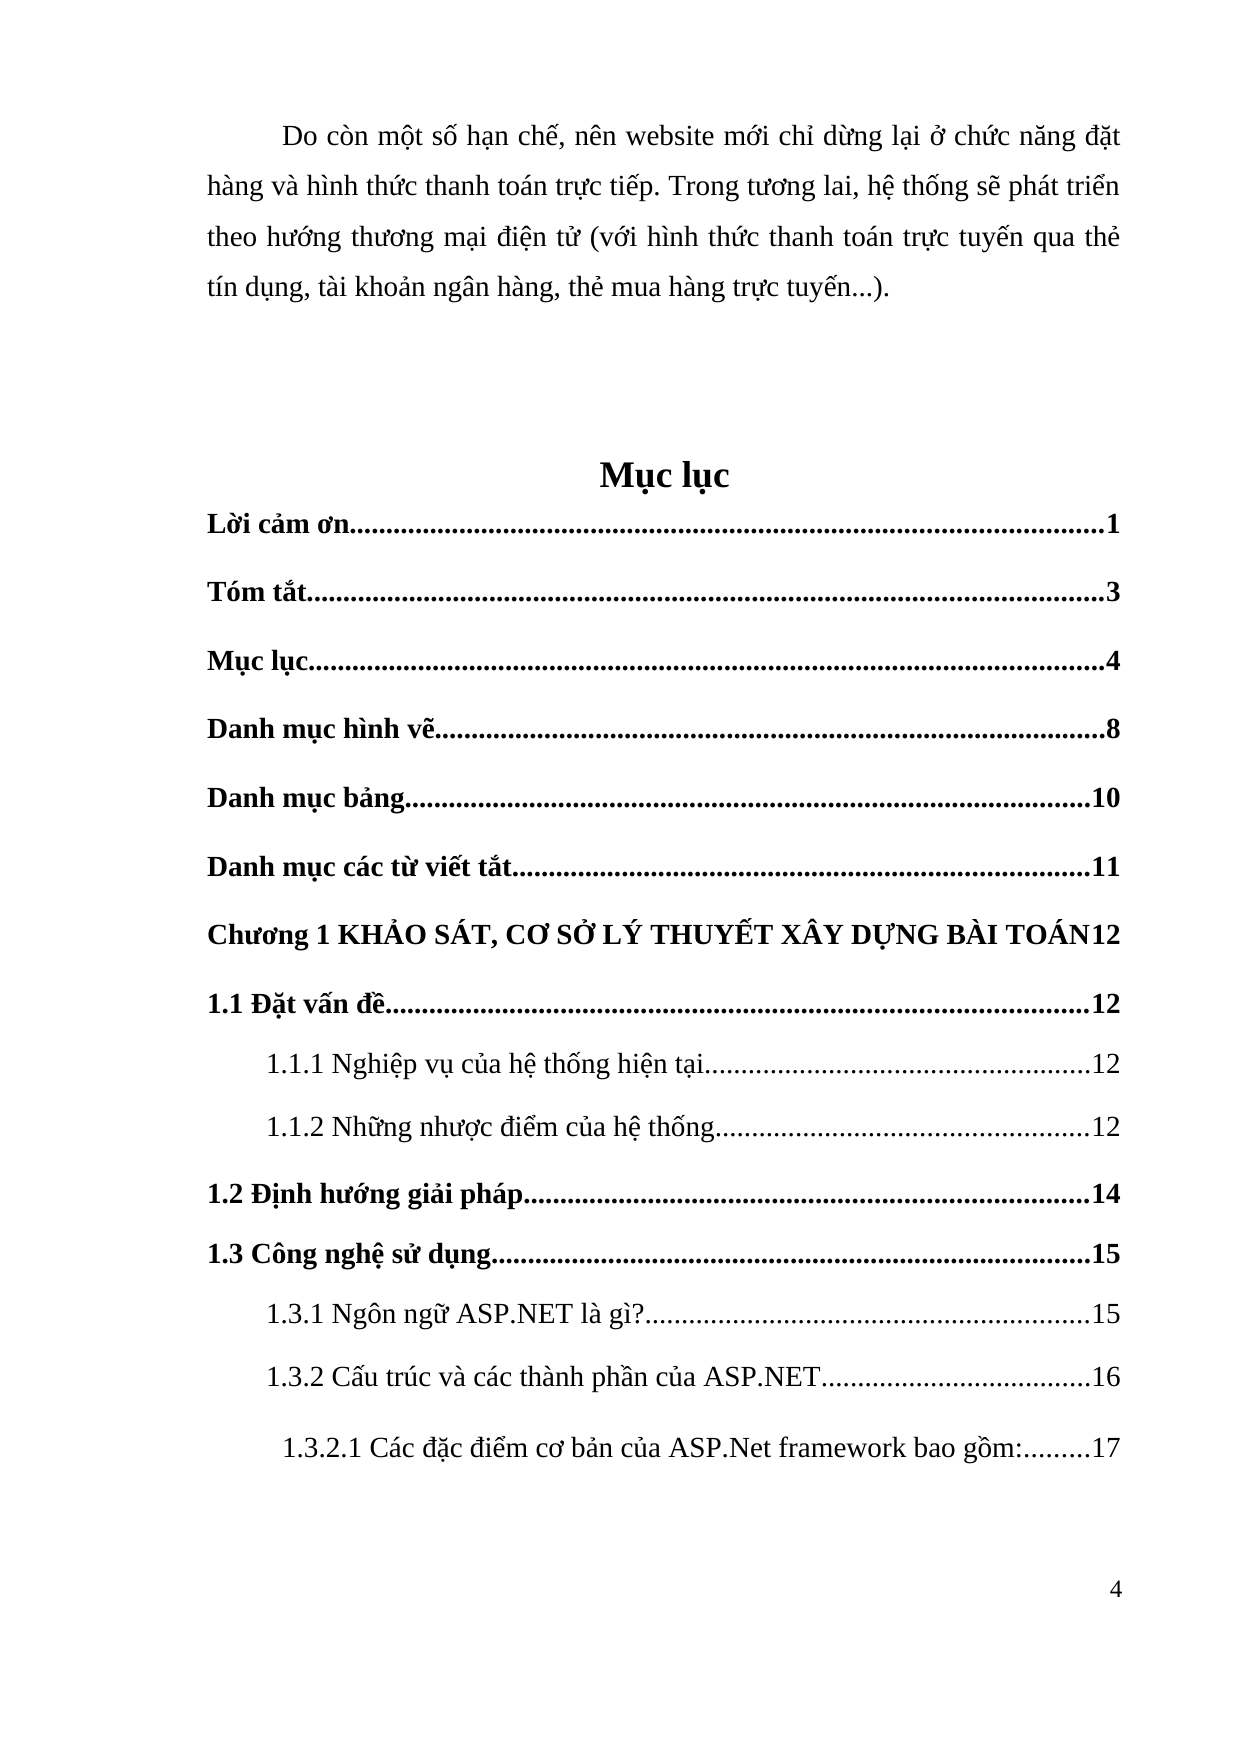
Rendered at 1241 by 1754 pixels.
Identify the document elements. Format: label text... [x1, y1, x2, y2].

text Danh mục hình vẽ 8 [207, 712, 1122, 745]
text 1.3 Công nghệ sử dụng 15 [207, 1236, 1122, 1269]
text 1.3.1 Ngôn ngữ ASP.NET là gì? 15 [266, 1296, 1122, 1330]
text 1.1 Đặt vấn đề 12 [207, 986, 1122, 1019]
text 1.3.2 Cấu trúc và các thành phần của ASP.NET 16 [266, 1359, 1122, 1392]
text Mục lục 4 [207, 643, 1122, 677]
text 1.2 Định hướng giải pháp 14 [207, 1176, 1122, 1209]
text Danh mục các từ viết tắt 11 [207, 849, 1122, 882]
text Chương 1 KHẢO SÁT, CƠ SỞ LÝ THUYẾT XÂY DỰNG BÀI TOÁN 12 [207, 917, 1122, 951]
text Do còn một số hạn chế, nên website mới chỉ dừng lại ở chức năng đặt hàng và hình thức thanh toán trực tiếp. Trong tương lai, hệ thống sẽ phát triển theo hướng thương mại điện tử (với hình thức thanh toán trực tuyến qua thẻ tín dụng, tài khoản ngân hàng, thẻ mua hàng trực tuyến...). [207, 118, 1122, 303]
text 1.1.1 Nghiệp vụ của hệ thống hiện tại 12 [266, 1046, 1122, 1079]
text Lời cảm ơn 1 [207, 340, 1122, 539]
subtitle Mục lục [599, 453, 729, 496]
text Tóm tắt 3 [207, 574, 1122, 608]
text 1.3.2.1 Các đặc điểm cơ bản của ASP.Net framework bao gồm: 17 [282, 1430, 1122, 1464]
text Danh mục bảng 10 [207, 780, 1122, 814]
text 1.1.2 Những nhược điểm của hệ thống 12 [266, 1109, 1122, 1142]
